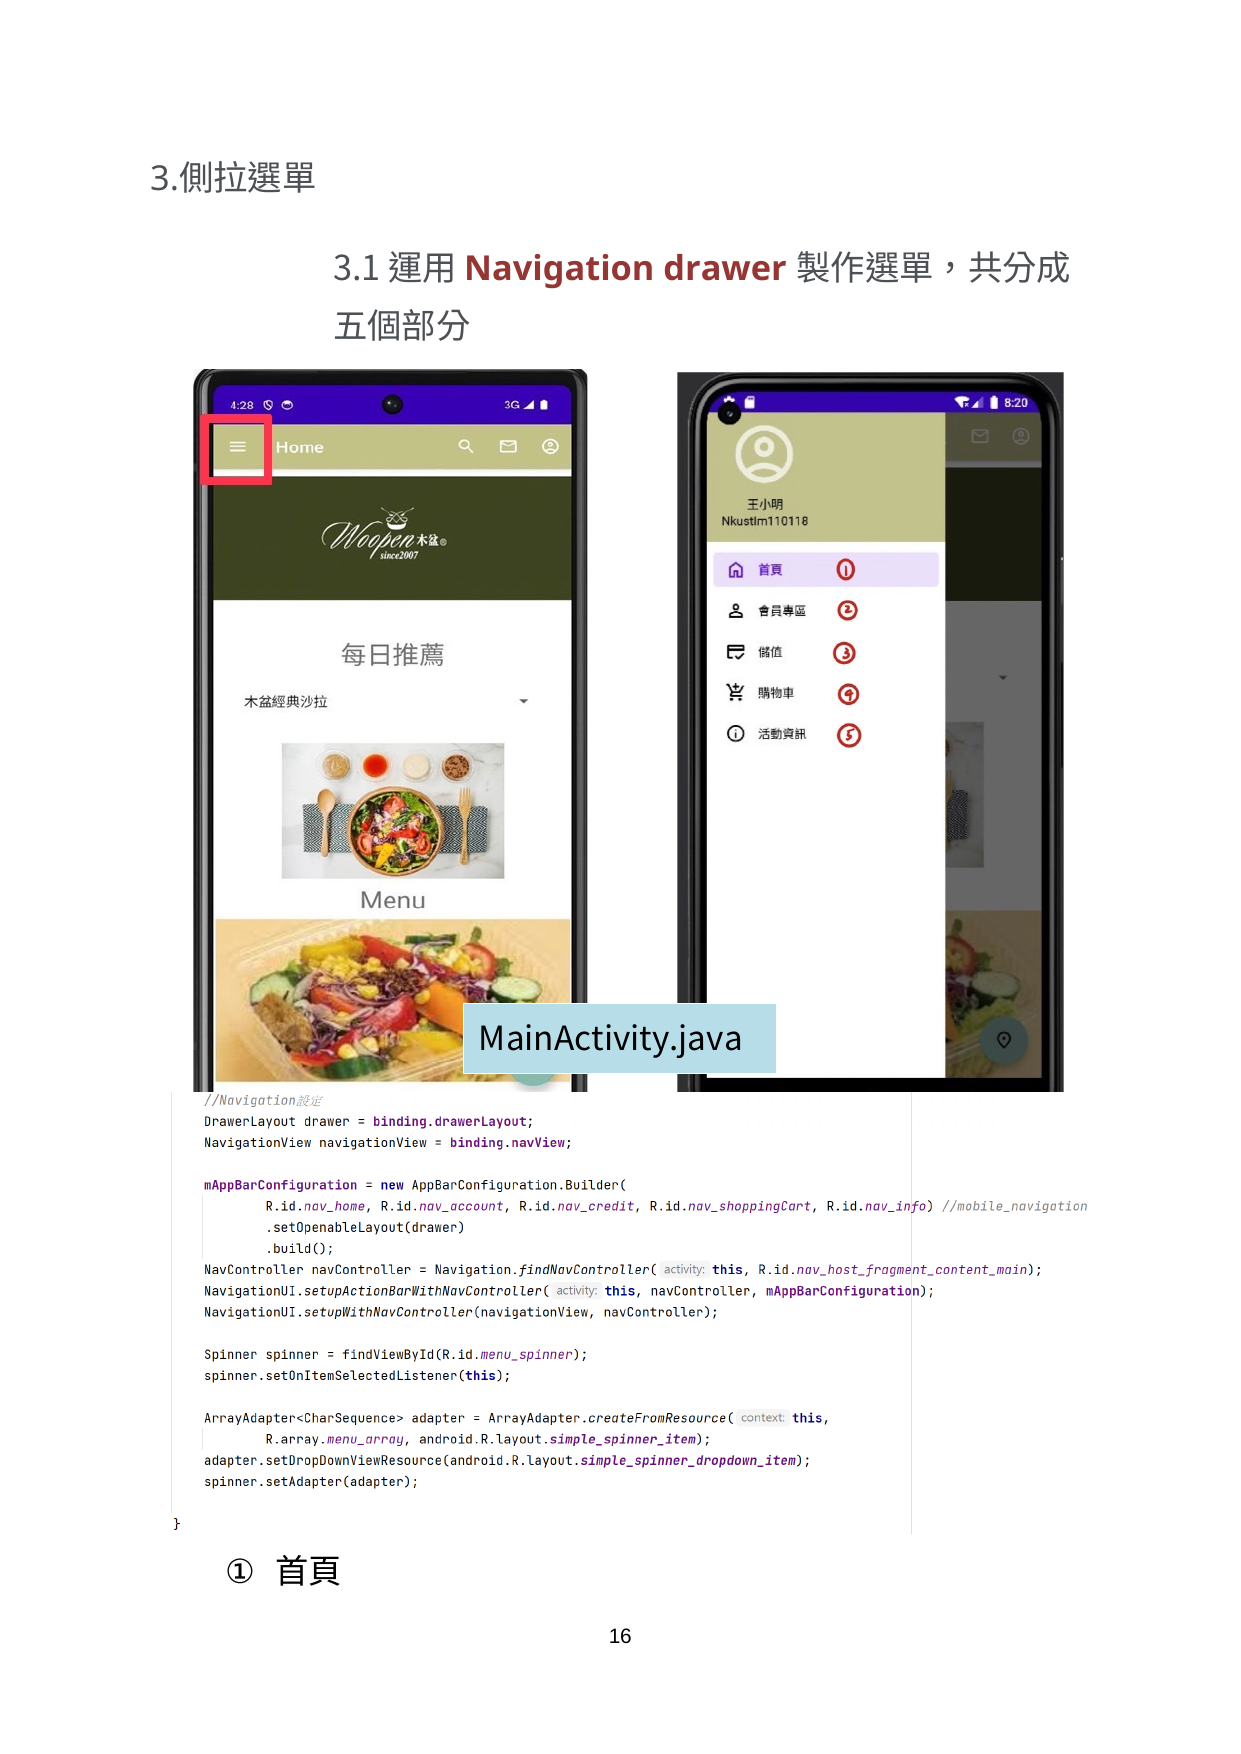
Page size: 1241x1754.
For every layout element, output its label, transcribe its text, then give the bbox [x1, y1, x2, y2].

subtitle 3.1 運用Navigation drawer 製作選單，共分成五個部分 [333, 241, 1090, 348]
list 首頁 [225, 1534, 1090, 1593]
subtitle 3.側拉選單 [150, 150, 1090, 200]
picture [170, 369, 1091, 1534]
